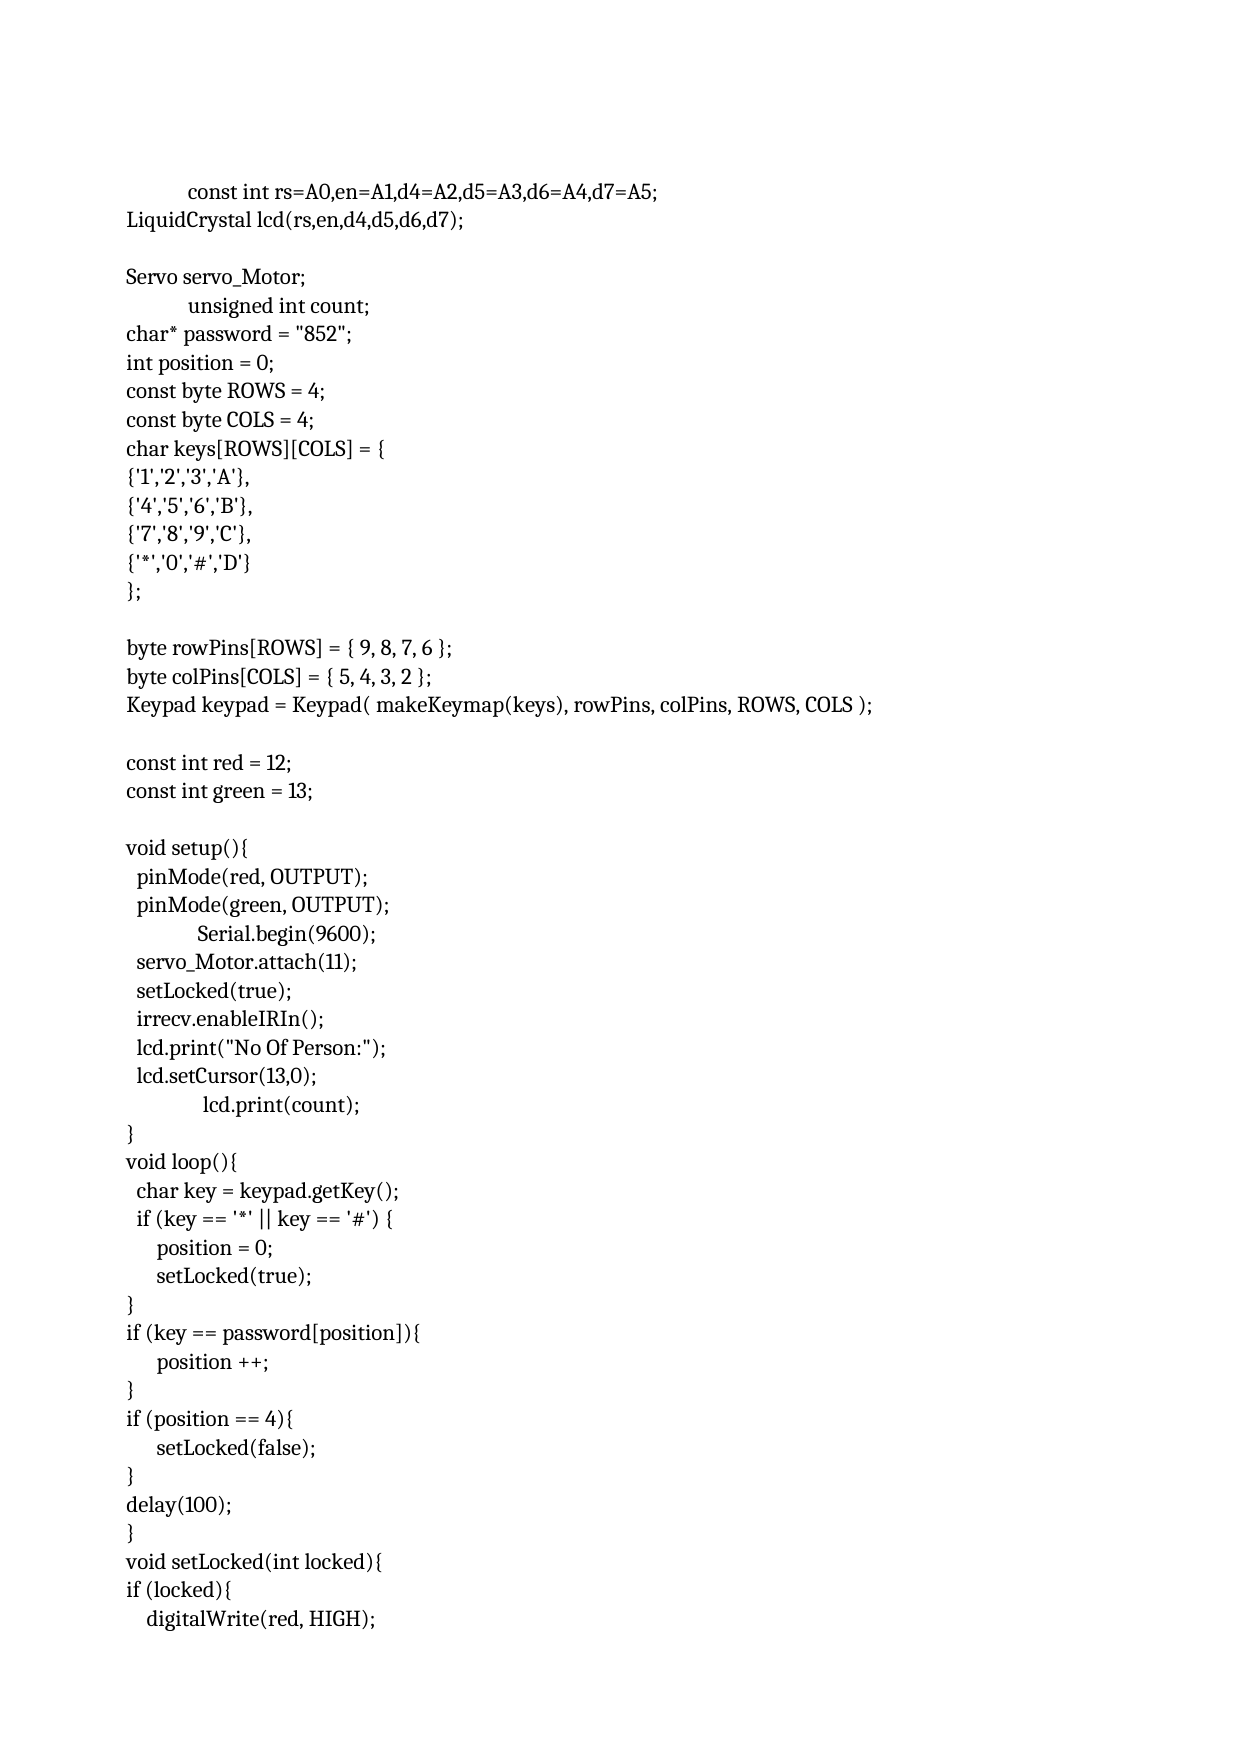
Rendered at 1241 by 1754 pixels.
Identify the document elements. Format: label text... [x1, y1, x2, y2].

text {'1','2','3','A'}, [106, 464, 1176, 490]
text const int green = 13; [106, 778, 1176, 804]
text int position = 0; [106, 350, 1176, 376]
text const int rs=A0,en=A1,d4=A2,d5=A3,d6=A4,d7=A5; [106, 178, 1176, 205]
text {'*','0','#','D'} [106, 549, 1176, 576]
text setLocked(false); [106, 1434, 1176, 1461]
text servo_Motor.attach(11); [106, 949, 1176, 976]
text char keys[ROWS][COLS] = { [106, 435, 1176, 462]
text char key = keypad.getKey(); [106, 1177, 1176, 1204]
text setLocked(true); [106, 1263, 1176, 1289]
text }; [106, 578, 1176, 604]
text lcd.print(count); [106, 1092, 1176, 1118]
text } [106, 1120, 1176, 1147]
text } [106, 1463, 1176, 1489]
text byte colPins[COLS] = { 5, 4, 3, 2 }; [106, 664, 1176, 690]
text } [106, 1520, 1176, 1546]
text setLocked(true); [106, 978, 1176, 1004]
text position = 0; [106, 1234, 1176, 1261]
text char* password = "852"; [106, 321, 1176, 348]
text if (key == password[position]){ [106, 1320, 1176, 1347]
text const int red = 12; [106, 749, 1176, 776]
text if (key == '*' || key == '#') { [106, 1206, 1176, 1232]
text position ++; [106, 1349, 1176, 1375]
text unsigned int count; [106, 293, 1176, 319]
text void setLocked(int locked){ [106, 1548, 1176, 1575]
text Servo servo_Motor; [106, 264, 1176, 291]
text if (locked){ [106, 1577, 1176, 1603]
text Keypad keypad = Keypad( makeKeymap(keys), rowPins, colPins, ROWS, COLS ); [106, 692, 1176, 719]
text LiquidCrystal lcd(rs,en,d4,d5,d6,d7); [106, 207, 1176, 233]
text lcd.print("No Of Person:"); [106, 1035, 1176, 1061]
text } [106, 1292, 1176, 1318]
text delay(100); [106, 1491, 1176, 1518]
text const byte COLS = 4; [106, 407, 1176, 433]
text if (position == 4){ [106, 1406, 1176, 1432]
text Serial.begin(9600); [106, 921, 1176, 947]
text digitalWrite(red, HIGH); [106, 1606, 1176, 1632]
text byte rowPins[ROWS] = { 9, 8, 7, 6 }; [106, 635, 1176, 662]
text pinMode(red, OUTPUT); [106, 863, 1176, 890]
text pinMode(green, OUTPUT); [106, 892, 1176, 918]
text lcd.setCursor(13,0); [106, 1063, 1176, 1090]
text void loop(){ [106, 1149, 1176, 1175]
text irrecv.enableIRIn(); [106, 1006, 1176, 1033]
text {'4','5','6','B'}, [106, 492, 1176, 519]
text void setup(){ [106, 835, 1176, 861]
text {'7','8','9','C'}, [106, 521, 1176, 547]
text } [106, 1377, 1176, 1404]
text const byte ROWS = 4; [106, 378, 1176, 405]
